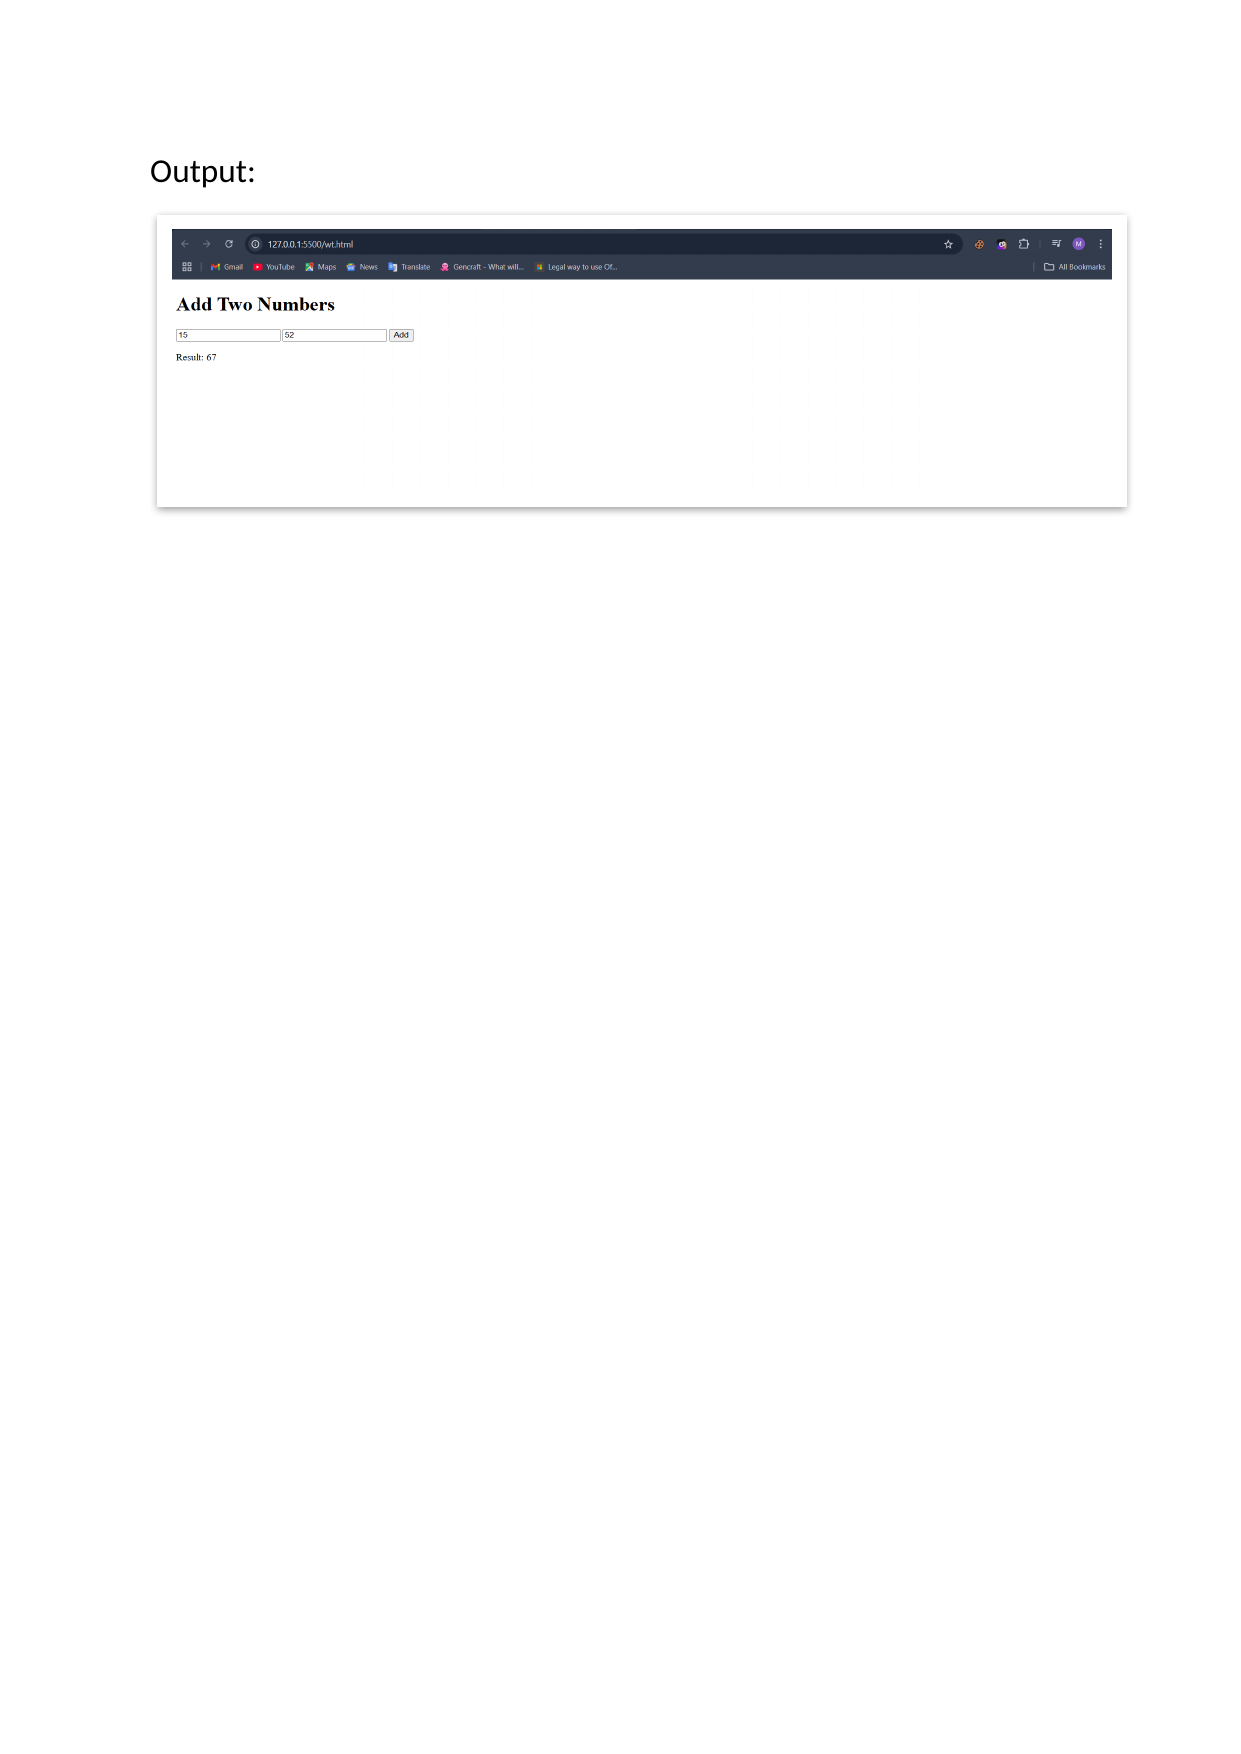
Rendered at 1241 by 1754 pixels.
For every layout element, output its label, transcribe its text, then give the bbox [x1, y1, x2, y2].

text Output: [150, 150, 1090, 191]
picture [172, 229, 1112, 492]
